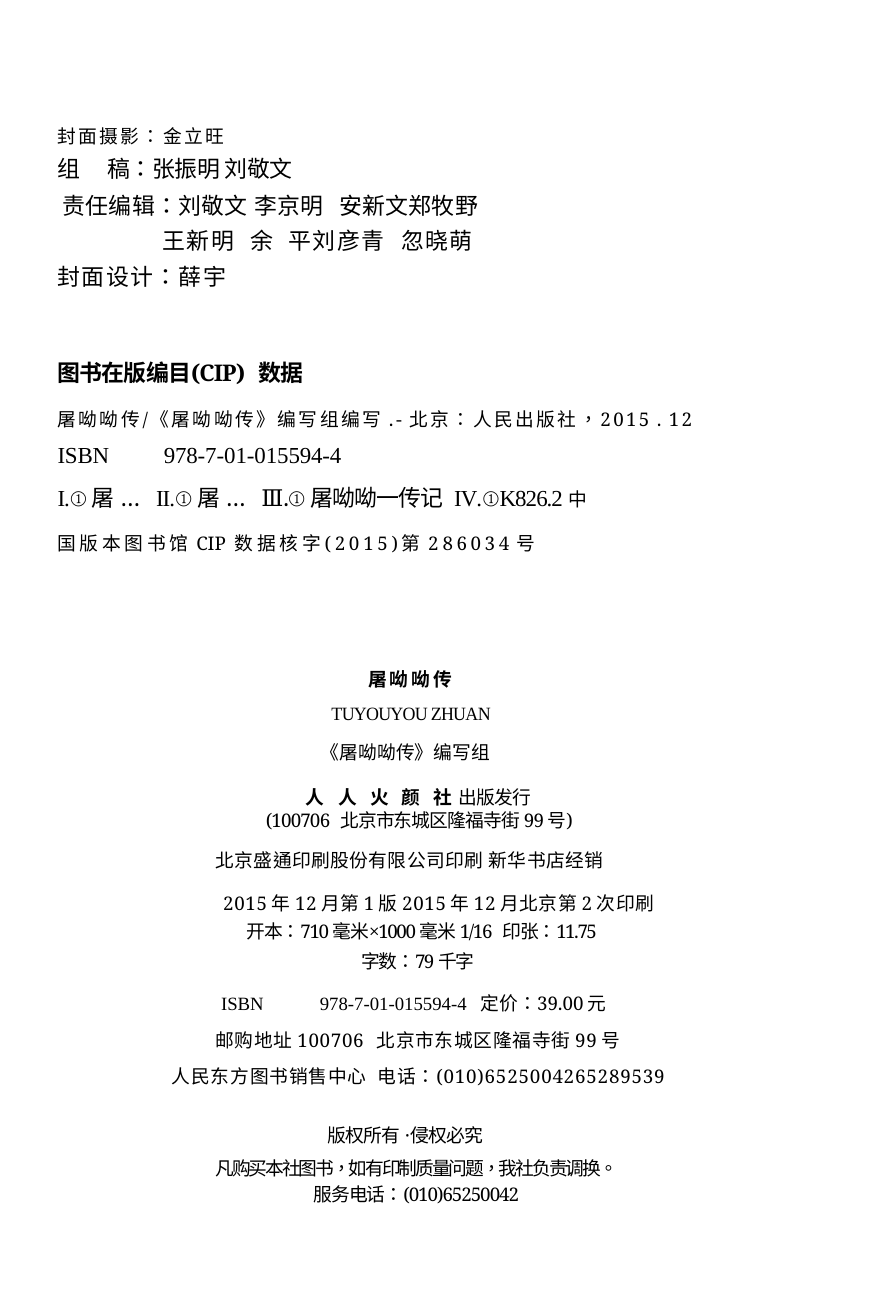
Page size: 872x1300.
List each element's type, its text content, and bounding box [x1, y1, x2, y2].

text 屠呦呦传 [368, 668, 741, 691]
text 人民东方图书销售中心 电话：(010)6525004265289539 [172, 1065, 741, 1088]
text 组 稿：张振明 刘敬文 [57, 155, 741, 183]
text 封面摄影：金立旺 [57, 124, 741, 148]
text 责任编辑：刘敬文 李京明 安新文郑牧野 [62, 191, 741, 220]
text 服务电话：(010)65250042 [313, 1183, 741, 1206]
text I.①屠 … II.①屠 … Ⅲ.①屠呦呦一传记 IV.①K826.2 中国版本图书馆CIP 数据核字(2015)第286034号 [57, 482, 602, 556]
text ISBN 978-7-01-015594-4 定价：39.00元 [221, 992, 741, 1015]
text 开本：710毫米×1000毫米1/16 印张：11.75 [247, 921, 741, 944]
text 王新明 余 平刘彦青 忽晓萌 [162, 227, 741, 255]
text 屠呦呦传/《屠呦呦传》编写组编写 .- 北京：人民出版社，2015 . 12 ISBN 978-7-01-015594-4 [57, 406, 703, 468]
text 邮购地址100706 北京市东城区隆福寺街99号 [215, 1029, 741, 1052]
text 《屠呦呦传》编写组 [321, 741, 741, 764]
text (100706 北京市东城区隆福寺街99号) [266, 809, 741, 832]
text 版权所有 ·侵权必究 [327, 1124, 741, 1147]
text 2015年12月第1版2015年12月北京第2次印刷 [223, 892, 741, 915]
text 图书在版编目(CIP) 数据 [57, 359, 741, 387]
text 人 人 火 颜 社 出版发行 [305, 786, 741, 809]
text 凡购买本社图书，如有印制质量问题，我社负责调换。 [215, 1157, 741, 1180]
text 字数：79千字 [361, 950, 741, 973]
text 封面设计：薛宇 [57, 263, 741, 291]
text TUYOUYOU ZHUAN [331, 707, 741, 724]
text 北京盛通印刷股份有限公司印刷 新华书店经销 [215, 849, 741, 872]
